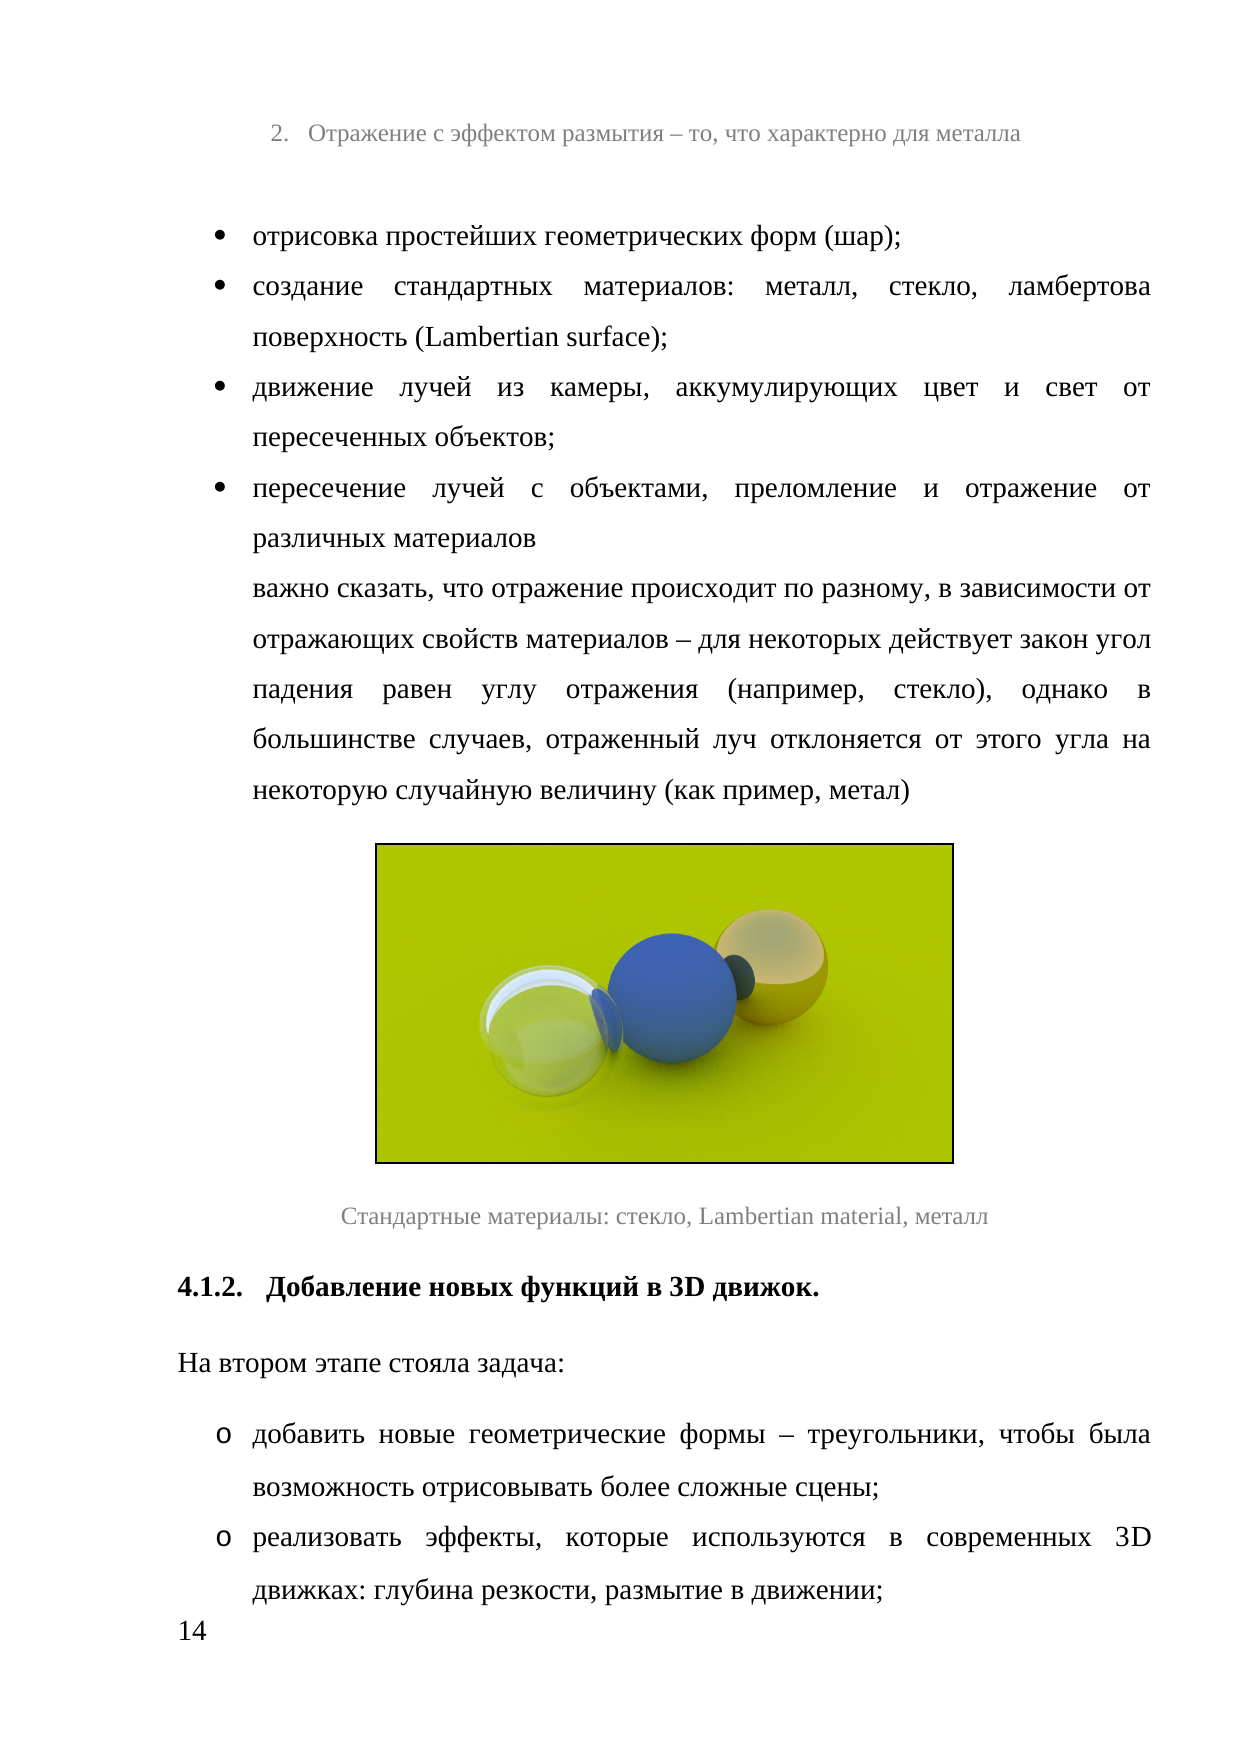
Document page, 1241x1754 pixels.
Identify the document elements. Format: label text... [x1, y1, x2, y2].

list движение лучей из камеры, аккумулирующих цвет и свет от пересеченных объектов; [215, 369, 1152, 453]
list пересечение лучей с объектами, преломление и отражение от различных материалов [215, 470, 1152, 554]
subtitle Добавление новых функций в 3D движок. [177, 1269, 1152, 1303]
list отрисовка простейших геометрических форм (шар); [215, 218, 1152, 252]
picture [377, 845, 952, 1162]
list создание стандартных материалов: металл, стекло, ламбертова поверхность (Lambertian surface); [215, 268, 1152, 352]
list реализовать эффекты, которые используются в современных 3D движках: глубина резкости, размытие в движении; [215, 1519, 1152, 1606]
list важно сказать, что отражение происходит по разному, в зависимости от отражающих свойств материалов – для некоторых действует закон угол падения равен углу отражения (например, стекло), однако в большинстве случаев, отраженный луч отклоняется от этого угла на некоторую случайную величину (как пример, метал) [252, 571, 1152, 805]
list добавить новые геометрические формы – треугольники, чтобы была возможность отрисовывать более сложные сцены; [215, 1416, 1152, 1502]
list Отражение с эффектом размытия – то, что характерно для металла [140, 118, 1152, 147]
text Стандартные материалы: стекло, Lambertian material, металл [177, 1201, 1152, 1230]
text На втором этапе стояла задача: [177, 1345, 1152, 1378]
